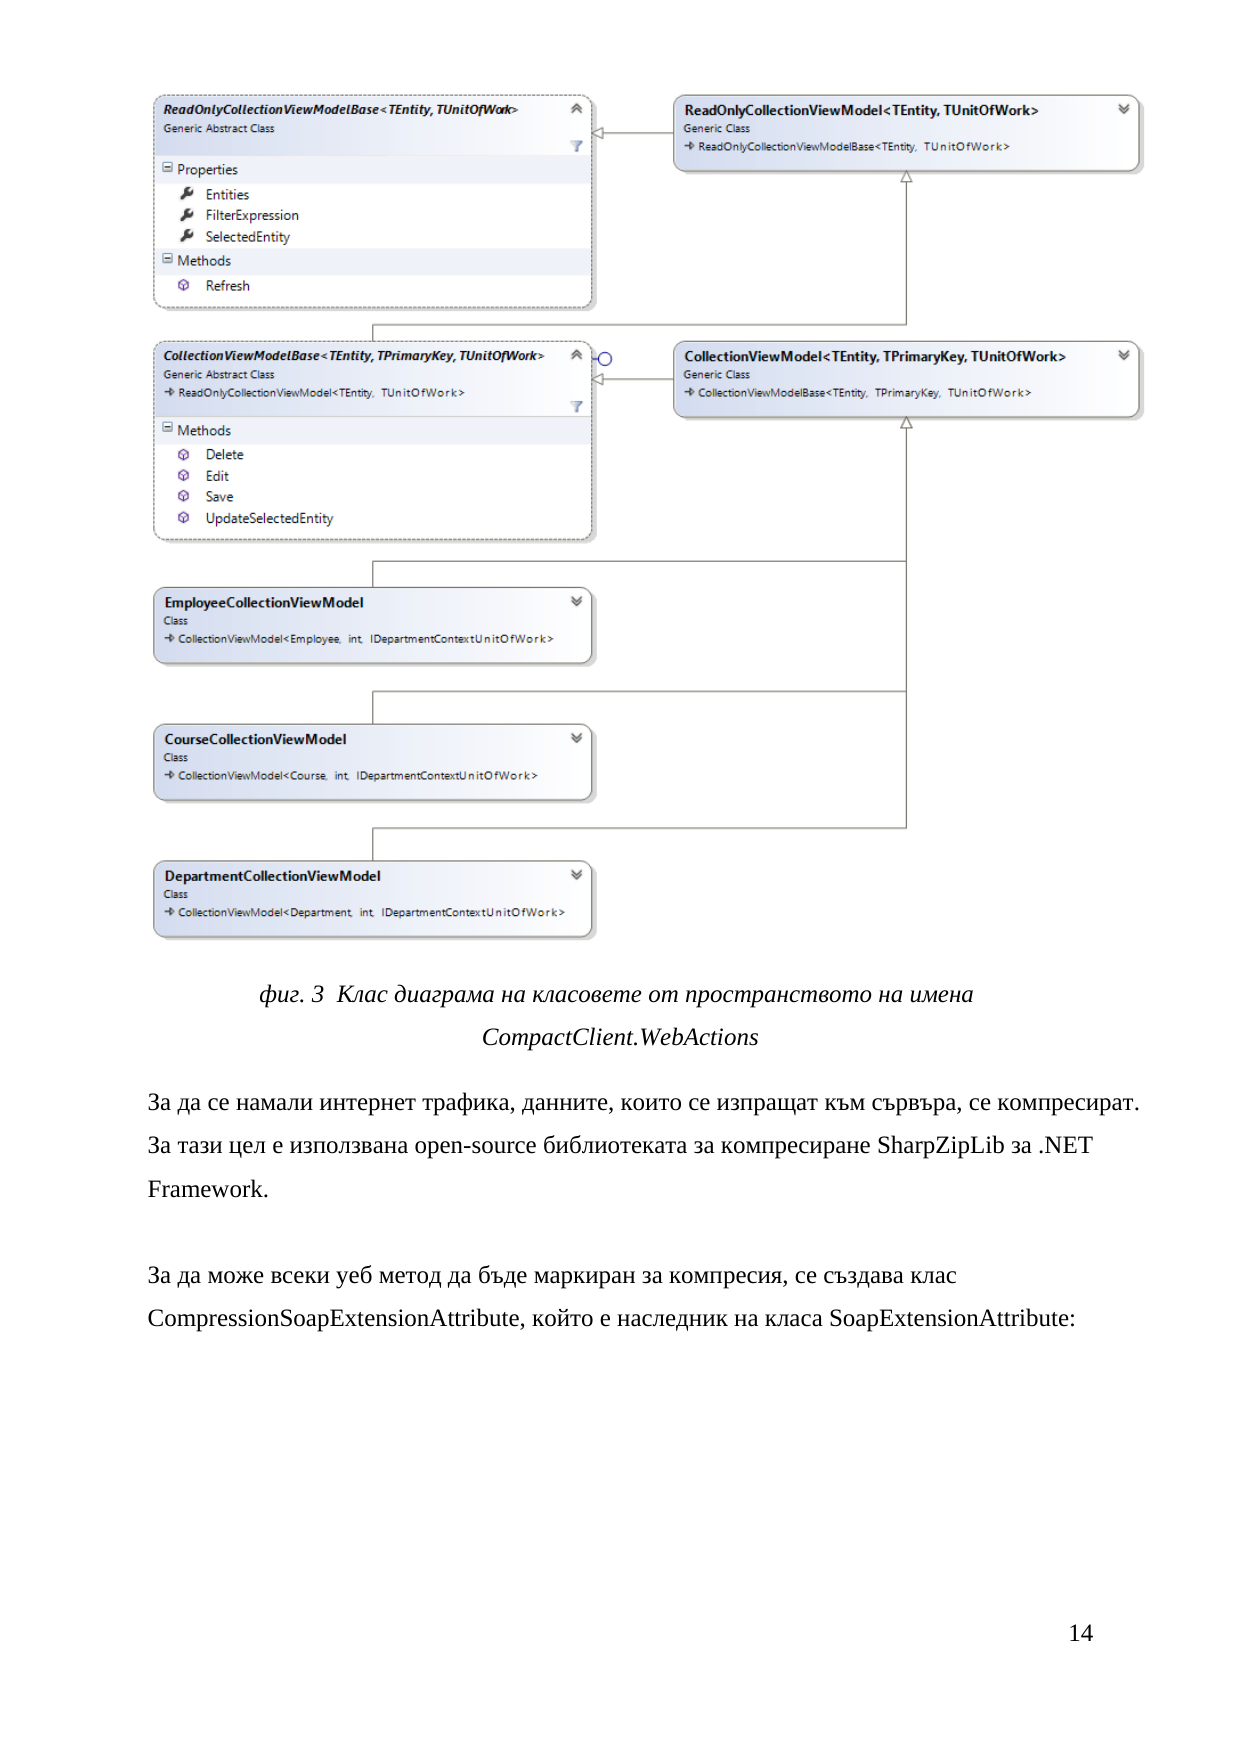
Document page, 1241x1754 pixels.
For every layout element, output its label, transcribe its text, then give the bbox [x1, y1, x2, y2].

text За да се намали интернет трафика, данните, които се изпращат към сървъра, се компресират. За тази цел е използвана open-source библиотеката за компресиране SharpZipLib за .NET Framework. [147, 1087, 1167, 1202]
text За да може всеки уеб метод да бъде маркиран за компресия, се създава клас CompressionSoapExtensionAttribute, който е наследник на класа SoapExtensionAttribute: [147, 1260, 1167, 1332]
text фиг. 3 Клас диаграма на класовете от пространството на имена CompactClient.WebActions [259, 979, 1167, 1051]
picture [118, 73, 1167, 963]
